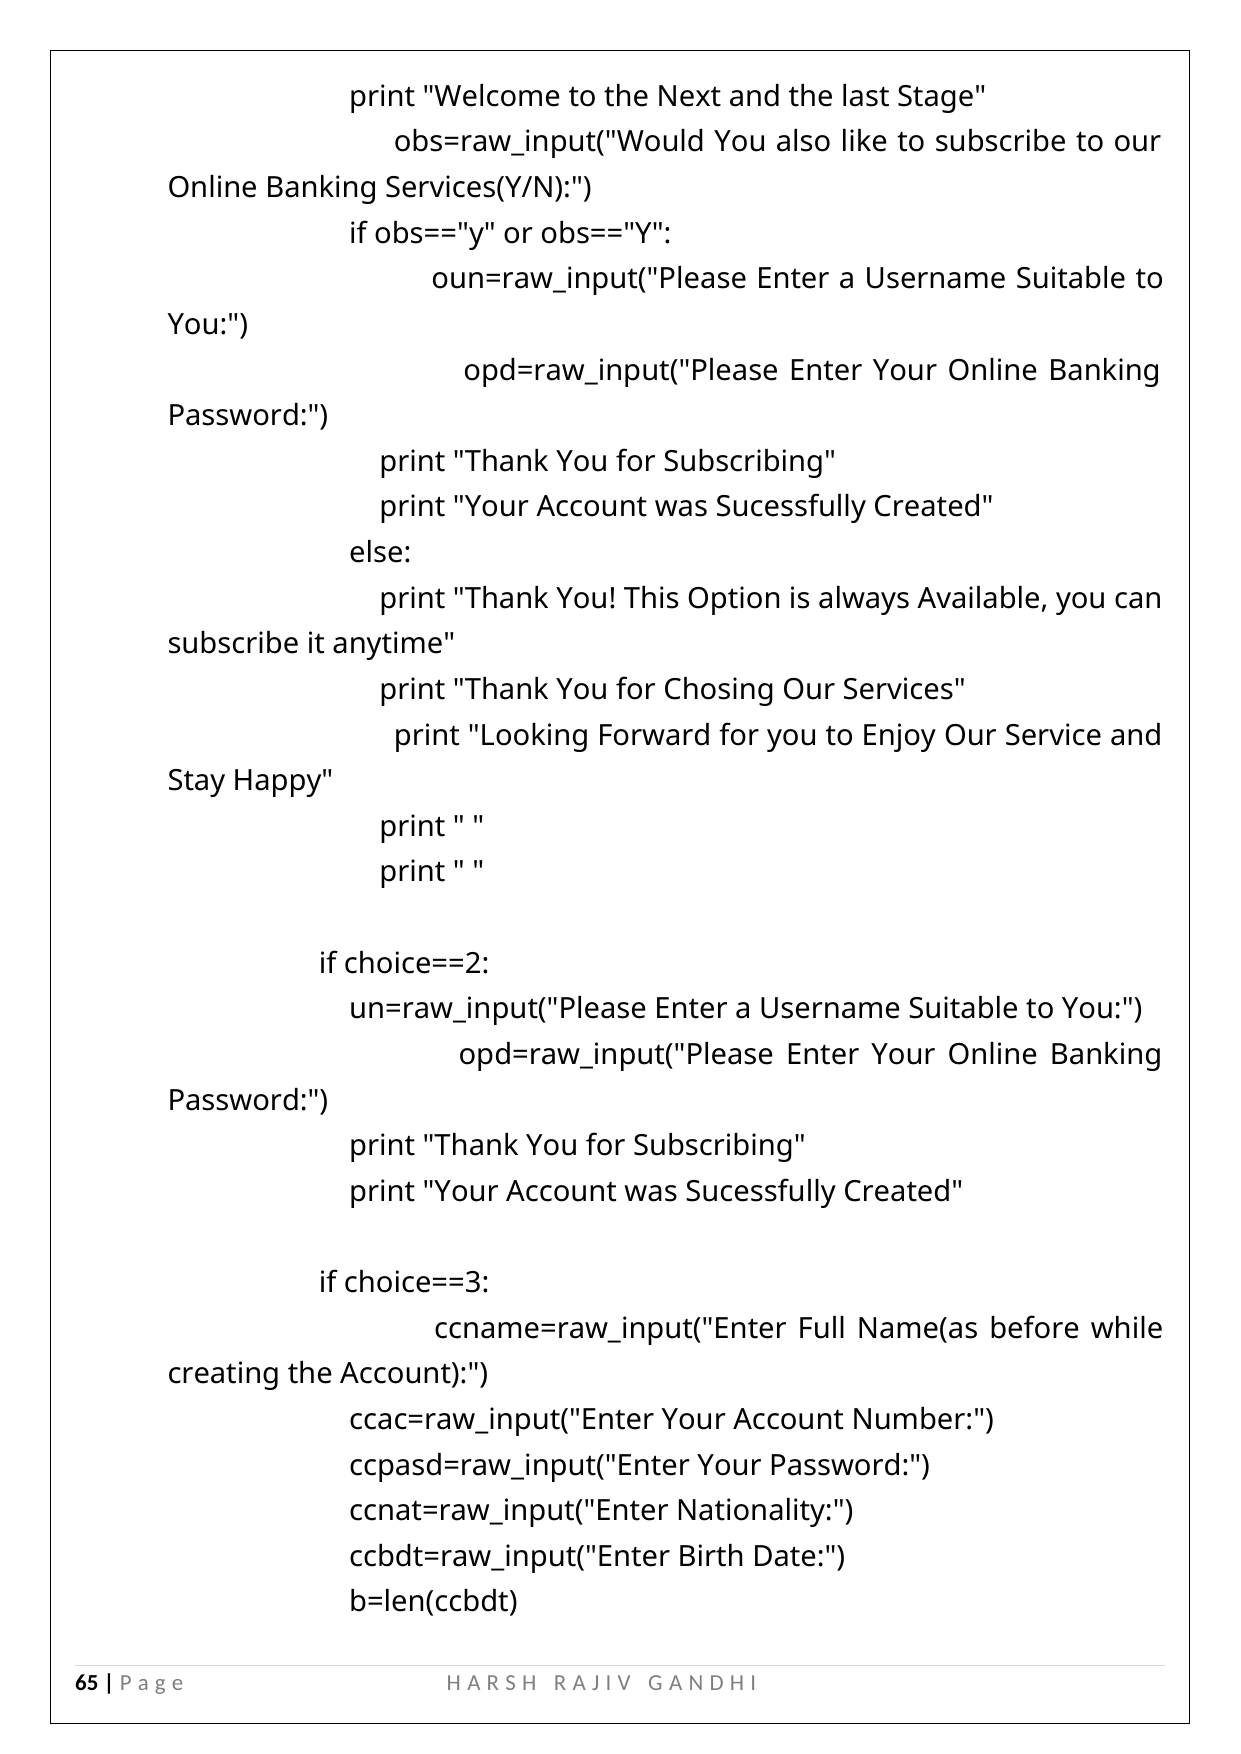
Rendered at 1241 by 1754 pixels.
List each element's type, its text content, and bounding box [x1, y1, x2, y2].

list print " " [167, 805, 1165, 845]
list if choice==2: [167, 942, 1165, 982]
list print "Welcome to the Next and the last Stage" [167, 75, 1165, 115]
list opd=raw_input("Please Enter Your Online Banking Password:") [167, 1033, 1165, 1118]
list ccnat=raw_input("Enter Nationality:") [167, 1489, 1165, 1529]
list ccpasd=raw_input("Enter Your Password:") [167, 1444, 1165, 1483]
list print "Thank You for Subscribing" [167, 1124, 1165, 1164]
list print "Thank You for Subscribing" [167, 440, 1165, 480]
list un=raw_input("Please Enter a Username Suitable to You:") [167, 987, 1165, 1027]
list print "Looking Forward for you to Enjoy Our Service and Stay Happy" [167, 714, 1165, 799]
list print "Thank You for Chosing Our Services" [167, 668, 1165, 708]
list if choice==3: [167, 1261, 1165, 1301]
list opd=raw_input("Please Enter Your Online Banking Password:") [167, 349, 1165, 434]
list else: [167, 531, 1165, 571]
list print "Your Account was Sucessfully Created" [167, 486, 1165, 525]
list obs=raw_input("Would You also like to subscribe to our Online Banking Services(Y/N):") [167, 121, 1165, 206]
list ccac=raw_input("Enter Your Account Number:") [167, 1398, 1165, 1438]
list b=len(ccbdt) [167, 1581, 1165, 1620]
list oun=raw_input("Please Enter a Username Suitable to You:") [167, 257, 1165, 343]
list print "Thank You! This Option is always Available, you can subscribe it anytime" [167, 577, 1165, 662]
list print " " [167, 851, 1165, 890]
list ccbdt=raw_input("Enter Birth Date:") [167, 1535, 1165, 1575]
list ccname=raw_input("Enter Full Name(as before while creating the Account):") [167, 1307, 1165, 1392]
list if obs=="y" or obs=="Y": [167, 212, 1165, 252]
list print "Your Account was Sucessfully Created" [167, 1170, 1165, 1210]
